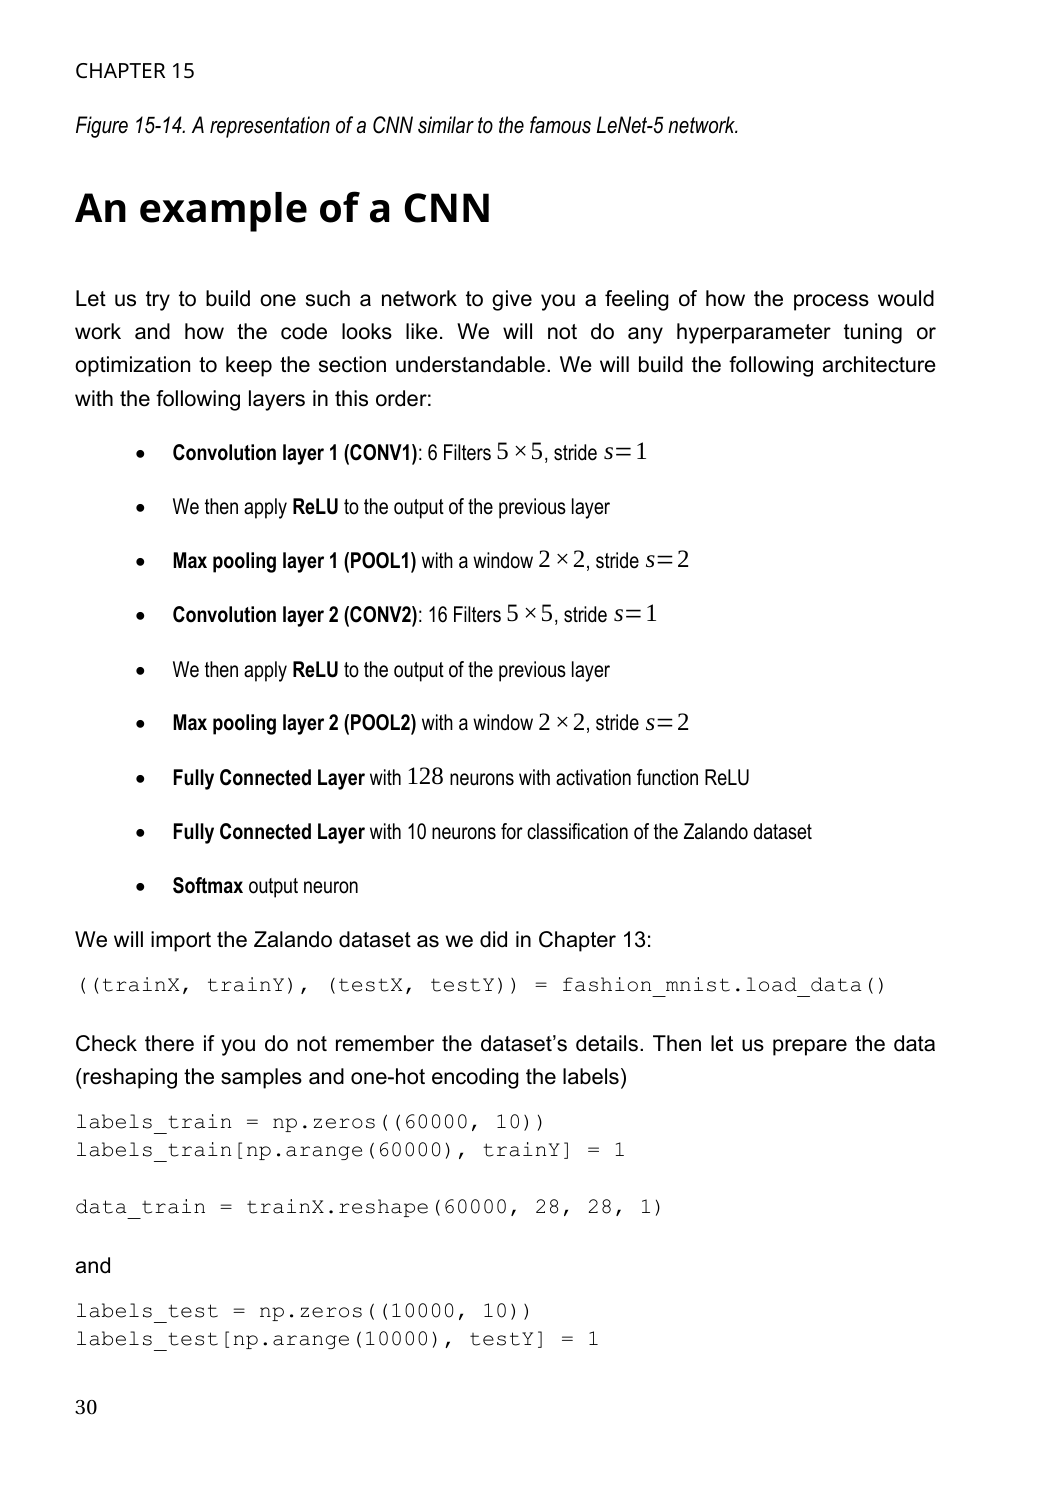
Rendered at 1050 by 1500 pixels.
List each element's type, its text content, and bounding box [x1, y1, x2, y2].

text labels_train = np.zeros((60000, 10)) [75, 1110, 937, 1135]
text We then apply ReLU to the output of the previous layer [135, 486, 848, 519]
subtitle An example of a CNN [75, 180, 937, 234]
text Let us try to build one such a network to give you a feeling of how the process would work and how the code looks like. We will not do any hyperparameter tuning or optimization to keep the section understandable. We will build the following architecture with the following layers in this order: [75, 278, 937, 411]
text ((trainX, trainY), (testX, testY)) = fashion_mnist.load_data() [75, 973, 937, 998]
text Convolution layer 1 (CONV1): 6 Filters , stride [135, 432, 848, 465]
text data_train = trainX.reshape(60000, 28, 28, 1) [75, 1196, 937, 1220]
text We then apply ReLU to the output of the previous layer [135, 648, 848, 682]
text Convolution layer 2 (CONV2): 16 Filters , stride [135, 594, 848, 628]
text Fully Connected Layer with 10 neurons for classification of the Zalando dataset [135, 811, 848, 844]
text Check there if you do not remember the dataset’s details. Then let us prepare the data (reshaping the samples and one-hot encoding the labels) [75, 1023, 937, 1089]
text labels_test = np.zeros((10000, 10)) [75, 1299, 937, 1324]
text Fully Connected Layer with neurons with activation function ReLU [135, 757, 848, 790]
text labels_train[np.arange(60000), trainY] = 1 [75, 1139, 937, 1163]
text Max pooling layer 2 (POOL2) with a window , stride [135, 703, 848, 736]
text We will import the Zalando dataset as we did in Chapter 13: [75, 919, 937, 953]
text Figure 15-14. A representation of a CNN similar to the famous LeNet-5 network. [75, 112, 937, 139]
text Softmax output neuron [135, 865, 848, 898]
text Max pooling layer 1 (POOL1) with a window , stride [135, 540, 848, 573]
text and [75, 1245, 937, 1278]
text labels_test[np.arange(10000), testY] = 1 [75, 1327, 937, 1352]
